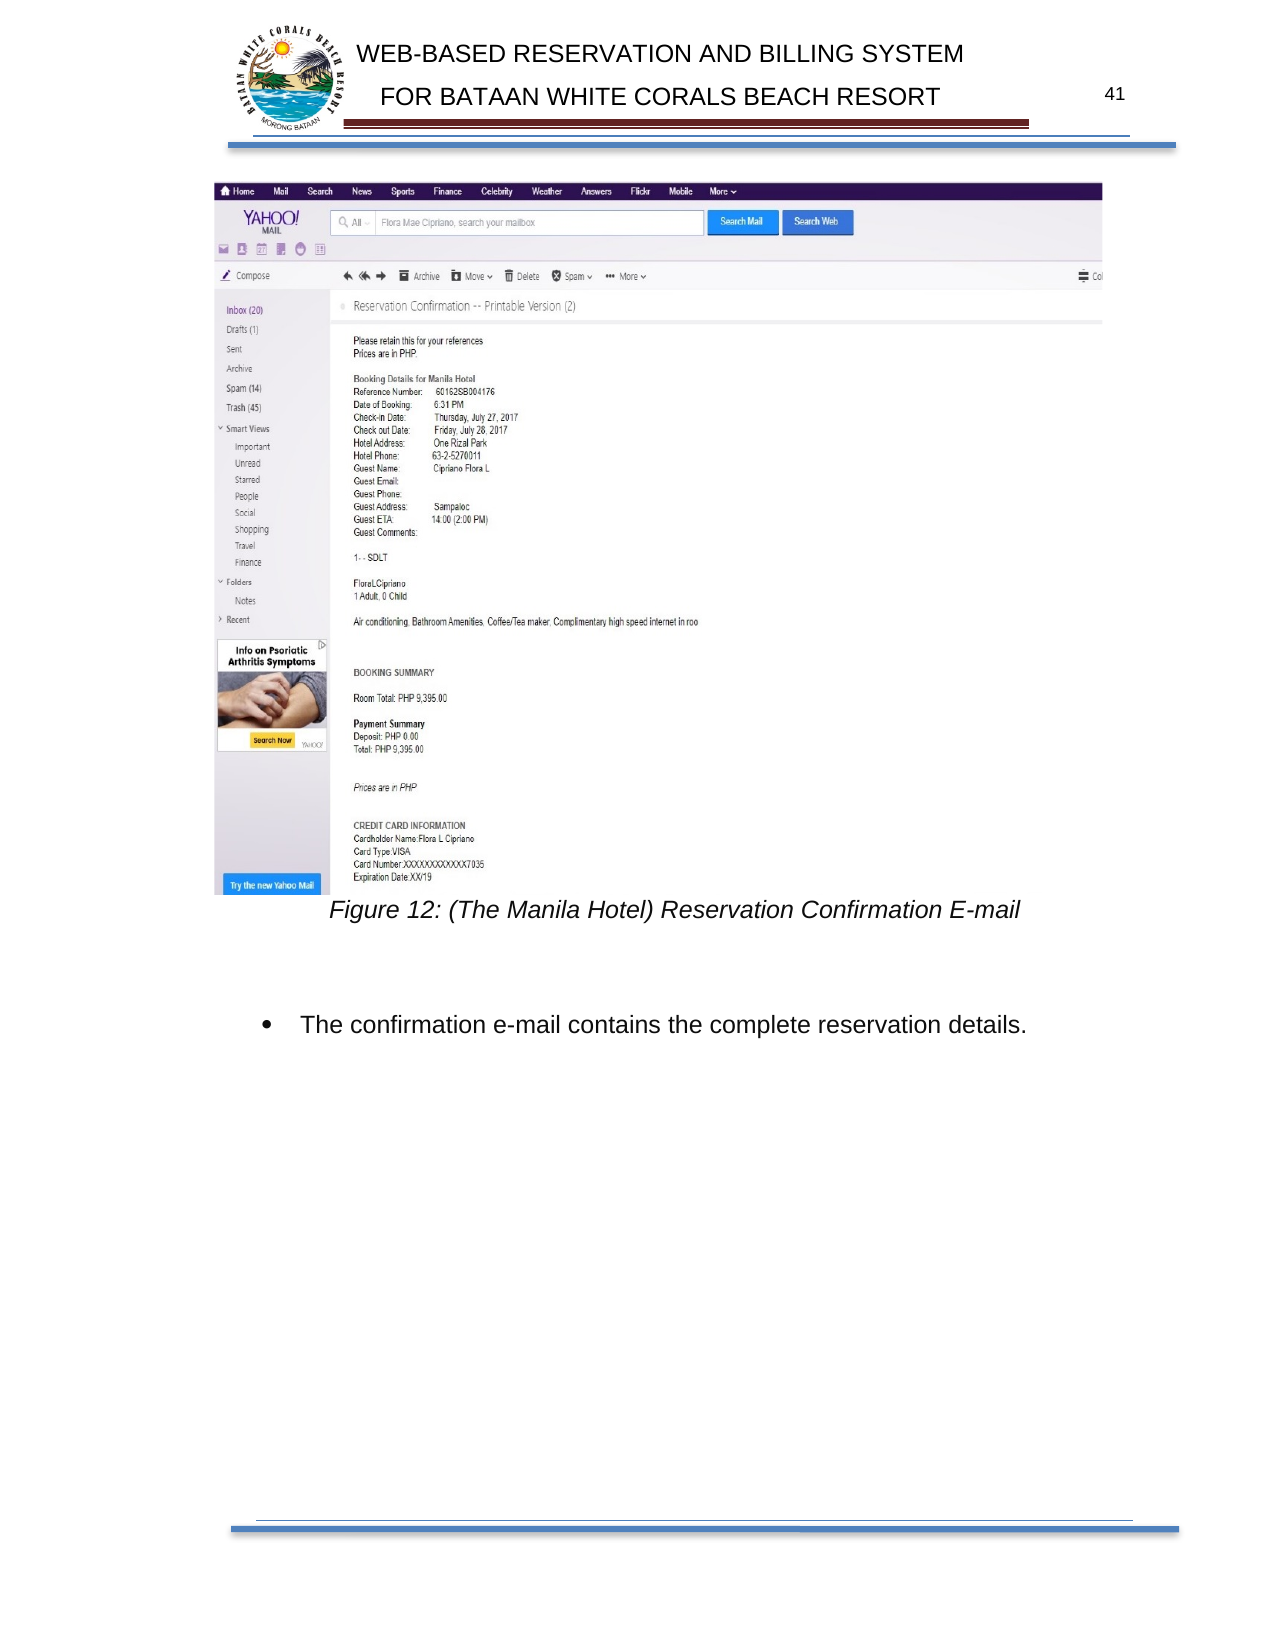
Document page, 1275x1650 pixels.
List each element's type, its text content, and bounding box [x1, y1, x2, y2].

list The confirmation e-mail contains the complete reservation details. [262, 1009, 1125, 1038]
picture [214, 181, 1103, 895]
picture [234, 20, 344, 130]
